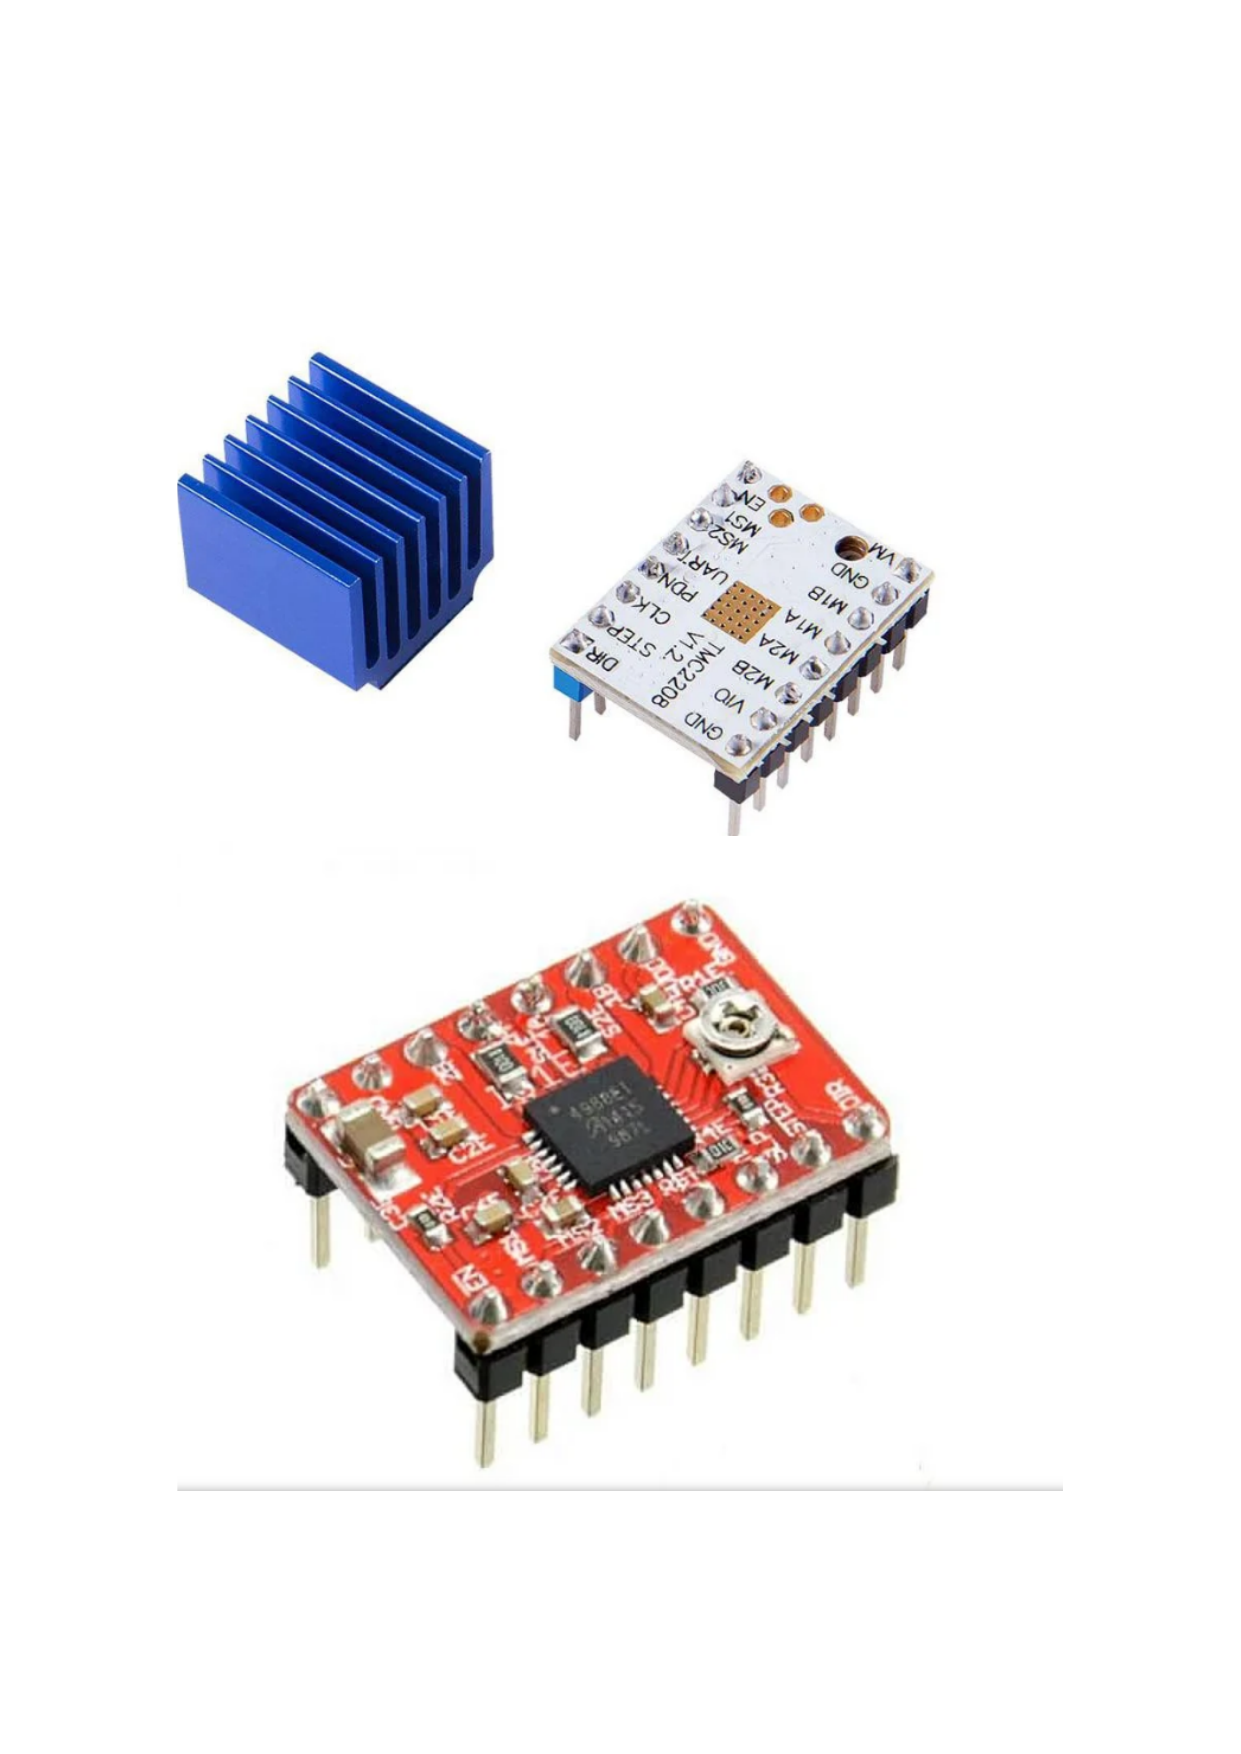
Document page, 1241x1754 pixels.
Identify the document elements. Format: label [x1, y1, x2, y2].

picture [177, 147, 1063, 836]
picture [177, 841, 1063, 1491]
